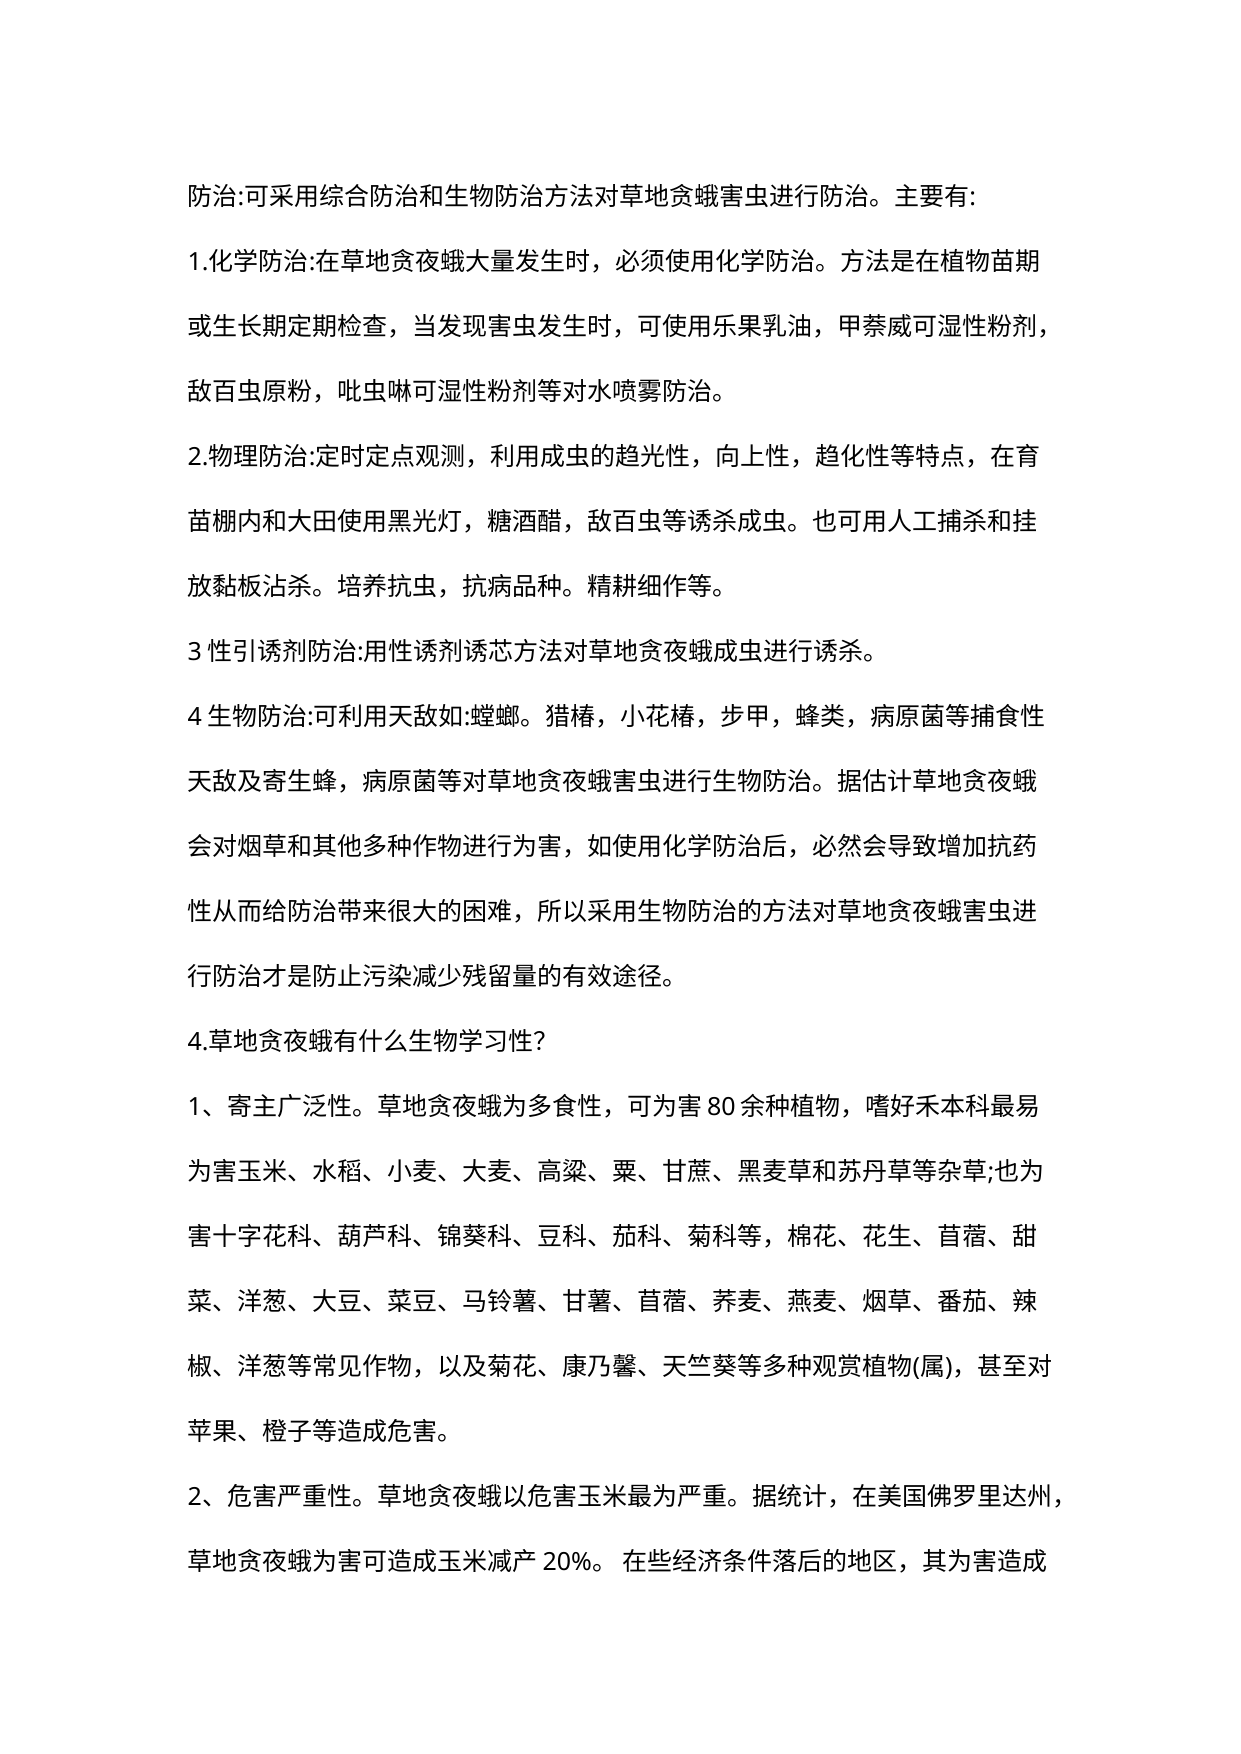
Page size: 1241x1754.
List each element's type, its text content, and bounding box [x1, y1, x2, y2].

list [187, 1072, 1053, 1592]
list 防治:可采用综合防治和生物防治方法对草地贪蛾害虫进行防治。主要有: 1.化学防治:在草地贪夜蛾大量发生时，必须使用化学防治。方法是在植物苗期或生长期定期检查，当发现害虫发生时，可使用乐果乳油，甲萘威可湿性粉剂，敌百虫原粉，吡虫啉可湿性粉剂等对水喷雾防治。 2.物理防治:定时定点观测，利用成虫的趋光性，向上性，趋化性等特点，在育苗棚内和大田使用黑光灯，糖酒醋，敌百虫等诱杀成虫。也可用人工捕杀和挂放黏板沾杀。培养抗虫，抗病品种。精耕细作等。 3性引诱剂防治:用性诱剂诱芯方法对草地贪夜蛾成虫进行诱杀。 4生物防治:可利用天敌如:螳螂。猎椿，小花椿，步甲，蜂类，病原菌等捕食性天敌及寄生蜂，病原菌等对草地贪夜蛾害虫进行生物防治。据估计草地贪夜蛾会对烟草和其他多种作物进行为害，如使用化学防治后，必然会导致增加抗药性从而给防治带来很大的困难，所以采用生物防治的方法对草地贪夜蛾害虫进行防治才是防止污染减少残留量的有效途径。 4.草地贪夜蛾有什么生物学习性？ [187, 162, 1053, 1072]
